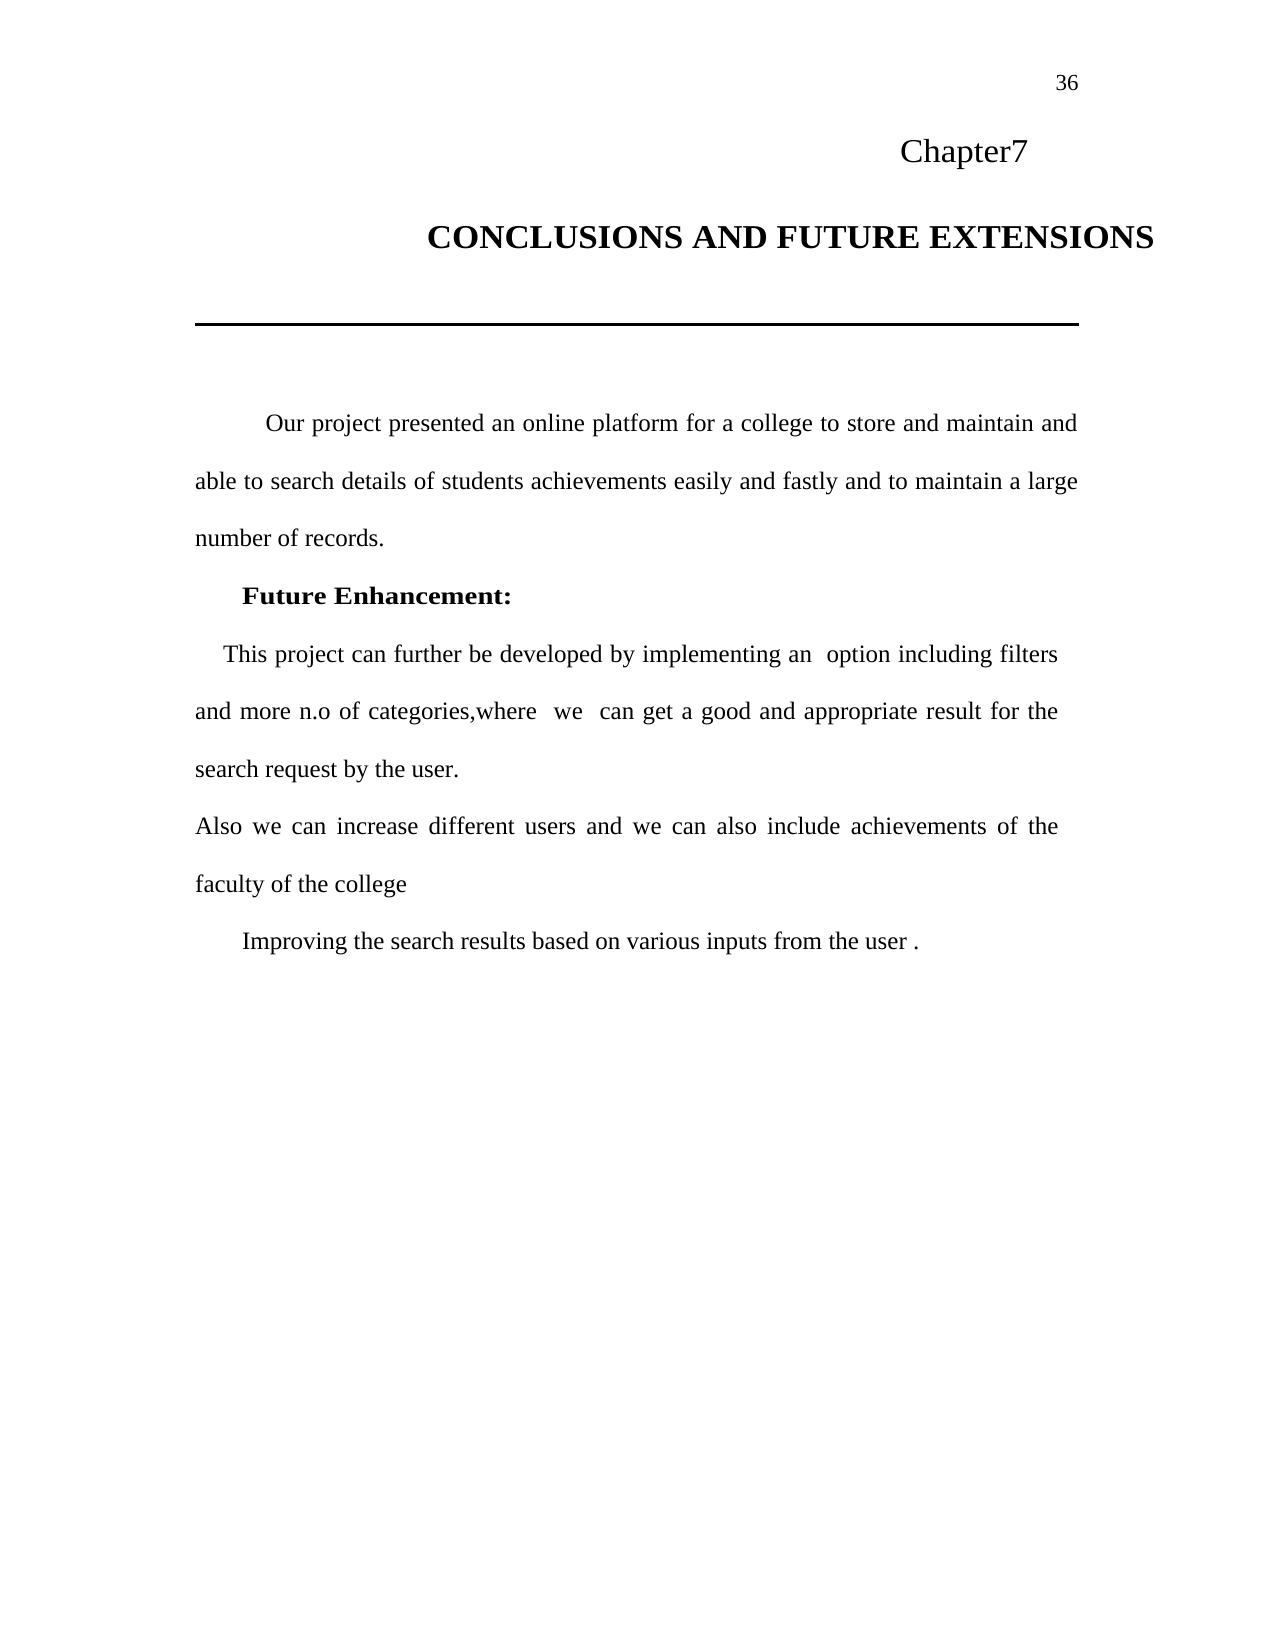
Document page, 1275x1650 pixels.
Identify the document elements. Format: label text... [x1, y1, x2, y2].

text Also we can increase different users and we can also include achievements of the faculty of the college [195, 811, 1060, 897]
text This project can further be developed by implementing an option including filters and more n.o of categories,where we can get a good and appropriate result for the search request by the user. [195, 639, 1060, 782]
text Our project presented an online platform for a college to store and maintain and able to search details of students achievements easily and fastly and to maintain a large number of records. [195, 408, 1079, 552]
text Future Enhancement: [195, 581, 1204, 610]
text Improving the search results based on various inputs from the user . [195, 926, 1204, 955]
text Chapter7 CONCLUSIONS AND FUTURE EXTENSIONS [427, 131, 1204, 256]
